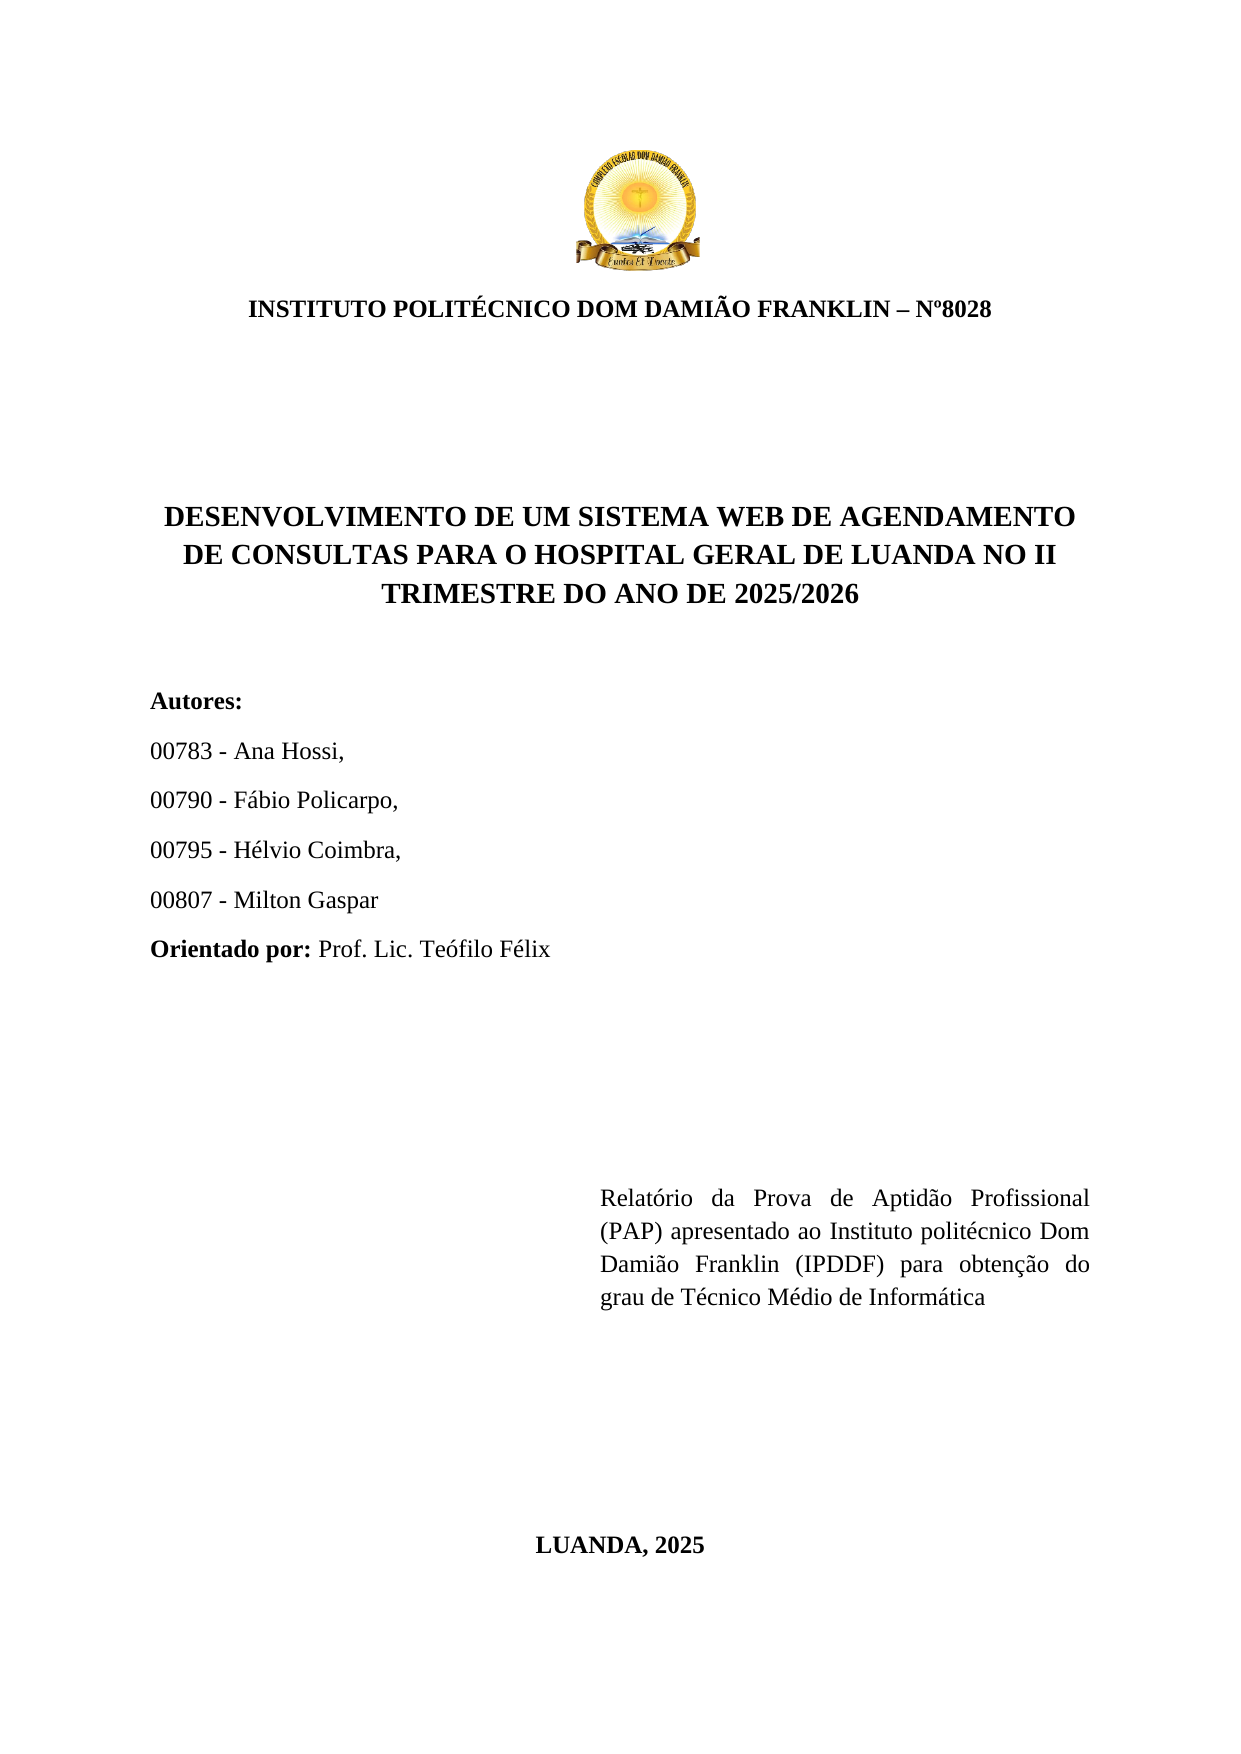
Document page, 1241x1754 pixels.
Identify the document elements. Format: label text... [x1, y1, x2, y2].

picture [576, 150, 700, 274]
text Relatório da Prova de Aptidão Profissional (PAP) apresentado ao Instituto politécnico Dom Damião Franklin (IPDDF) para obtenção do grau de Técnico Médio de Informática [600, 1183, 1090, 1311]
text DESENVOLVIMENTO DE UM SISTEMA WEB DE AGENDAMENTO DE CONSULTAS PARA O HOSPITAL GERAL DE LUANDA NO II TRIMESTRE DO ANO DE 2025/2026 [150, 499, 1090, 609]
text INSTITUTO POLITÉCNICO DOM DAMIÃO FRANKLIN – Nº8028 [150, 294, 1090, 323]
text 00790 - Fábio Policarpo, [150, 786, 1090, 814]
text Orientado por: Prof. Lic. Teófilo Félix [150, 934, 1090, 963]
text LUANDA, 2025 [150, 1531, 1090, 1559]
text 00783 - Ana Hossi, [150, 736, 1090, 764]
text 00807 - Milton Gaspar [150, 885, 1090, 914]
text Autores: [150, 686, 1090, 715]
text 00795 - Hélvio Coimbra, [150, 835, 1090, 864]
